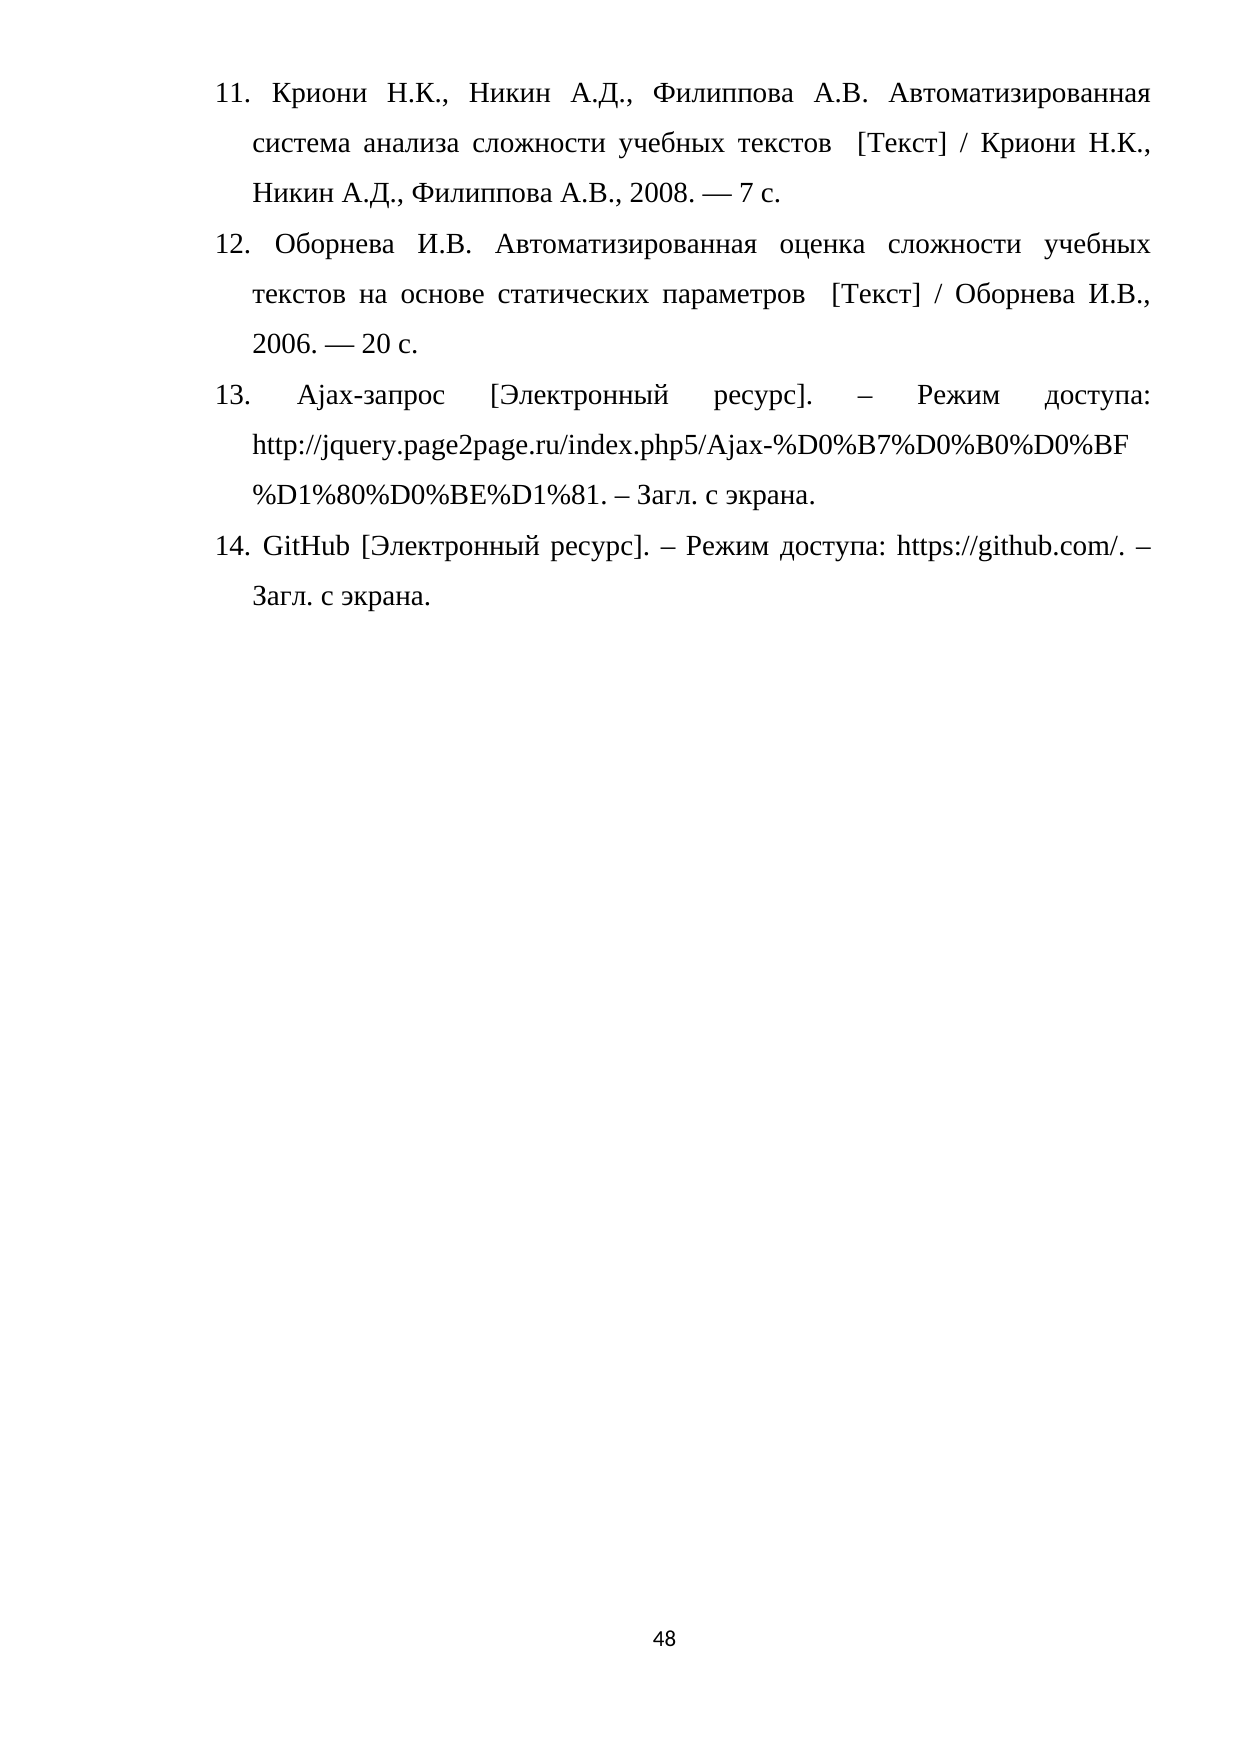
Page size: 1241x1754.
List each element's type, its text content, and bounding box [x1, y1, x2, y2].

list GitHub [Электронный ресурс]. – Режим доступа: https://github.com/. – Загл. с экрана. [214, 528, 1152, 612]
list Ajax-запрос [Электронный ресурс]. – Режим доступа: http://jquery.page2page.ru/index.php5/Ajax-%D0%B7%D0%B0%D0%BF%D1%80%D0%BE%D1%81. – Загл. с экрана. [214, 377, 1152, 511]
list Оборнева И.В. Автоматизированная оценка сложности учебных текстов на основе статических параметров [Текст] / Оборнева И.В., 2006. — 20 с. [214, 226, 1152, 360]
list Криони Н.К., Никин А.Д., Филиппова А.В. Автоматизированная система анализа сложности учебных текстов [Текст] / Криони Н.К., Никин А.Д., Филиппова А.В., 2008. — 7 с. [214, 75, 1152, 209]
